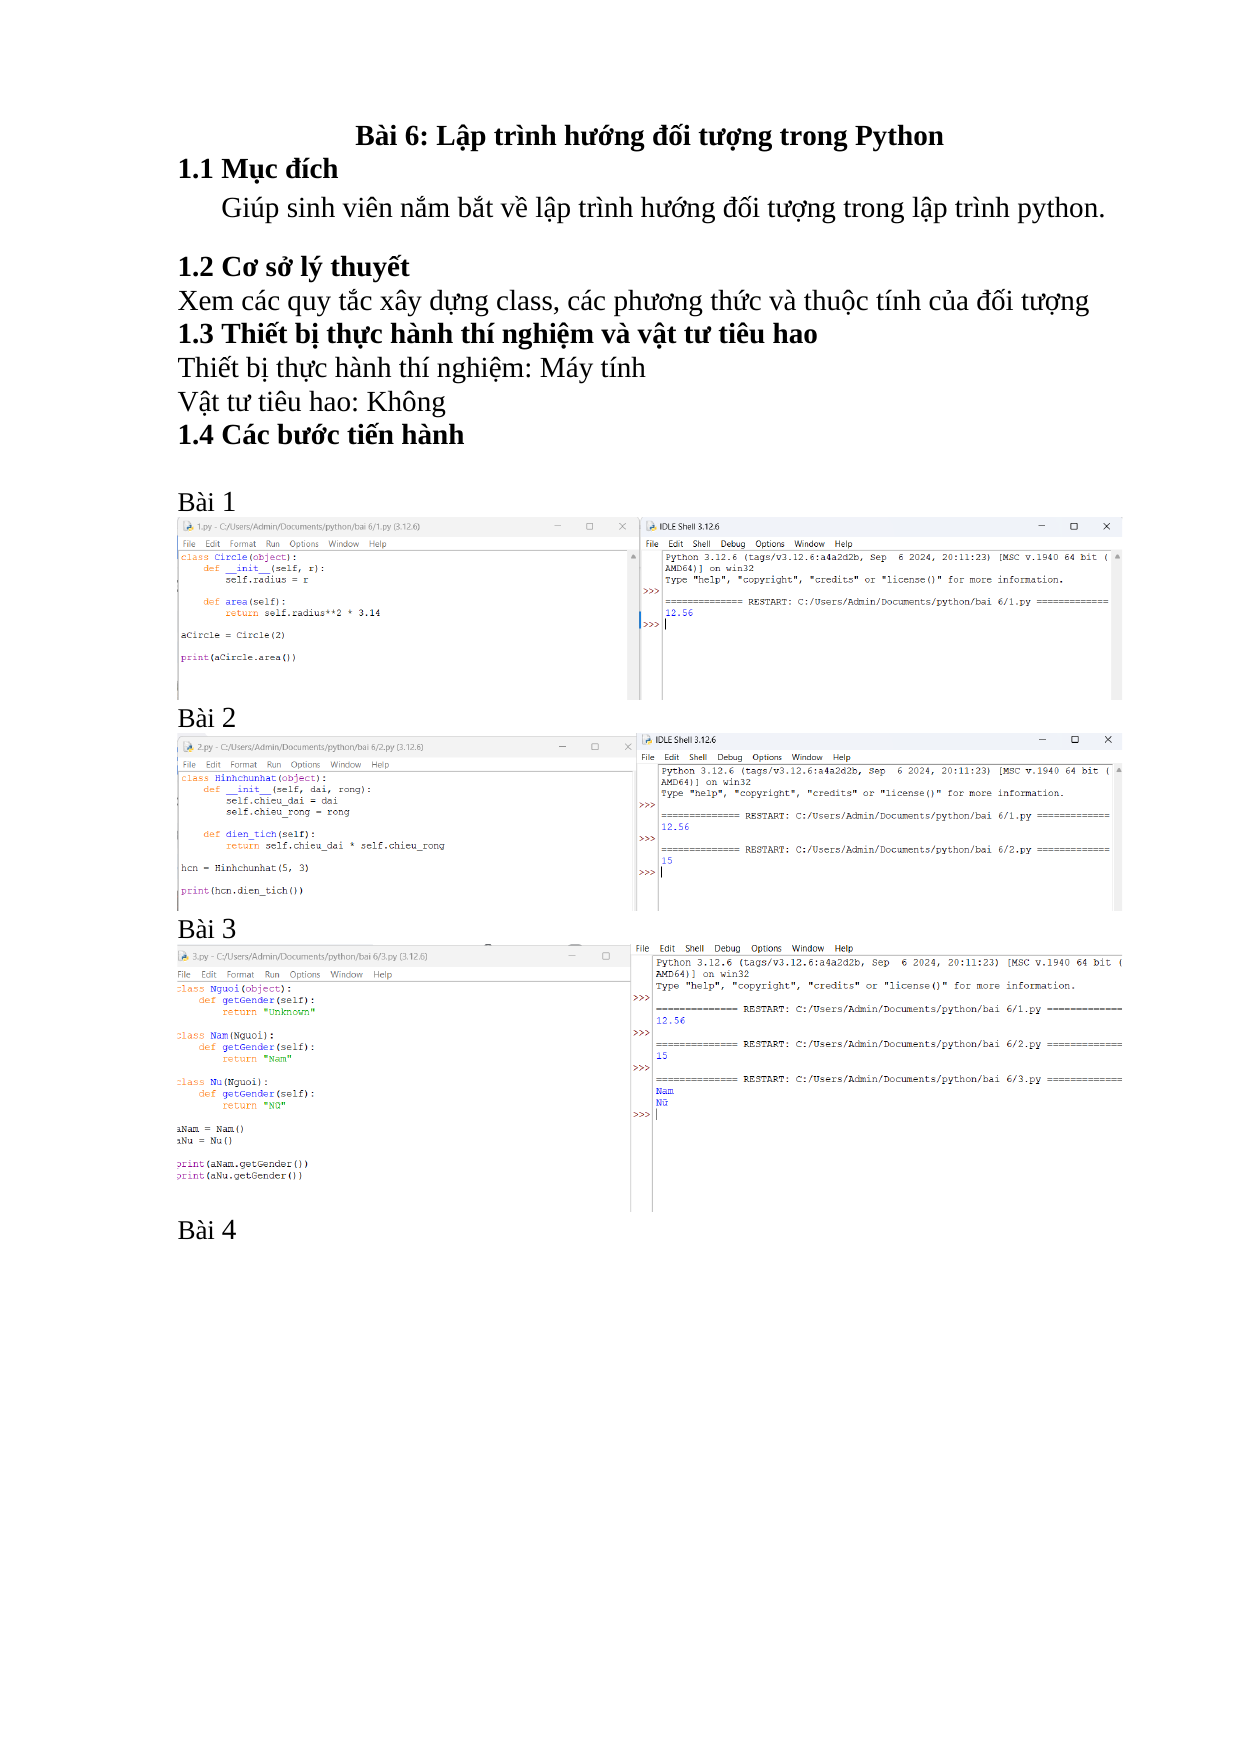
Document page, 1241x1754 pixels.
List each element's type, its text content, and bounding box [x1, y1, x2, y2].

text Thiết bị thực hành thí nghiệm: Máy tính [177, 350, 1122, 384]
text Bài 3 [177, 911, 1122, 944]
text 1.4 Các bước tiến hành [177, 417, 1122, 451]
picture [177, 733, 1123, 911]
text 1.3 Thiết bị thực hành thí nghiệm và vật tư tiêu hao [177, 317, 1122, 350]
text Bài 6: Lập trình hướng đối tượng trong Python [177, 118, 1122, 152]
list Mục đích [177, 152, 1122, 185]
text 1.2 Cơ sở lý thuyết [177, 249, 1122, 283]
text Vật tư tiêu hao: Không [177, 384, 1122, 417]
list Giúp sinh viên nắm bắt về lập trình hướng đối tượng trong lập trình python. [221, 190, 1122, 224]
text Bài 2 [177, 700, 1122, 733]
picture [177, 944, 1123, 1212]
text Bài 4 [177, 1212, 1122, 1245]
text Bài 1 [177, 484, 1122, 517]
text Xem các quy tắc xây dựng class, các phương thức và thuộc tính của đối tượng [177, 283, 1122, 317]
picture [177, 517, 1123, 700]
